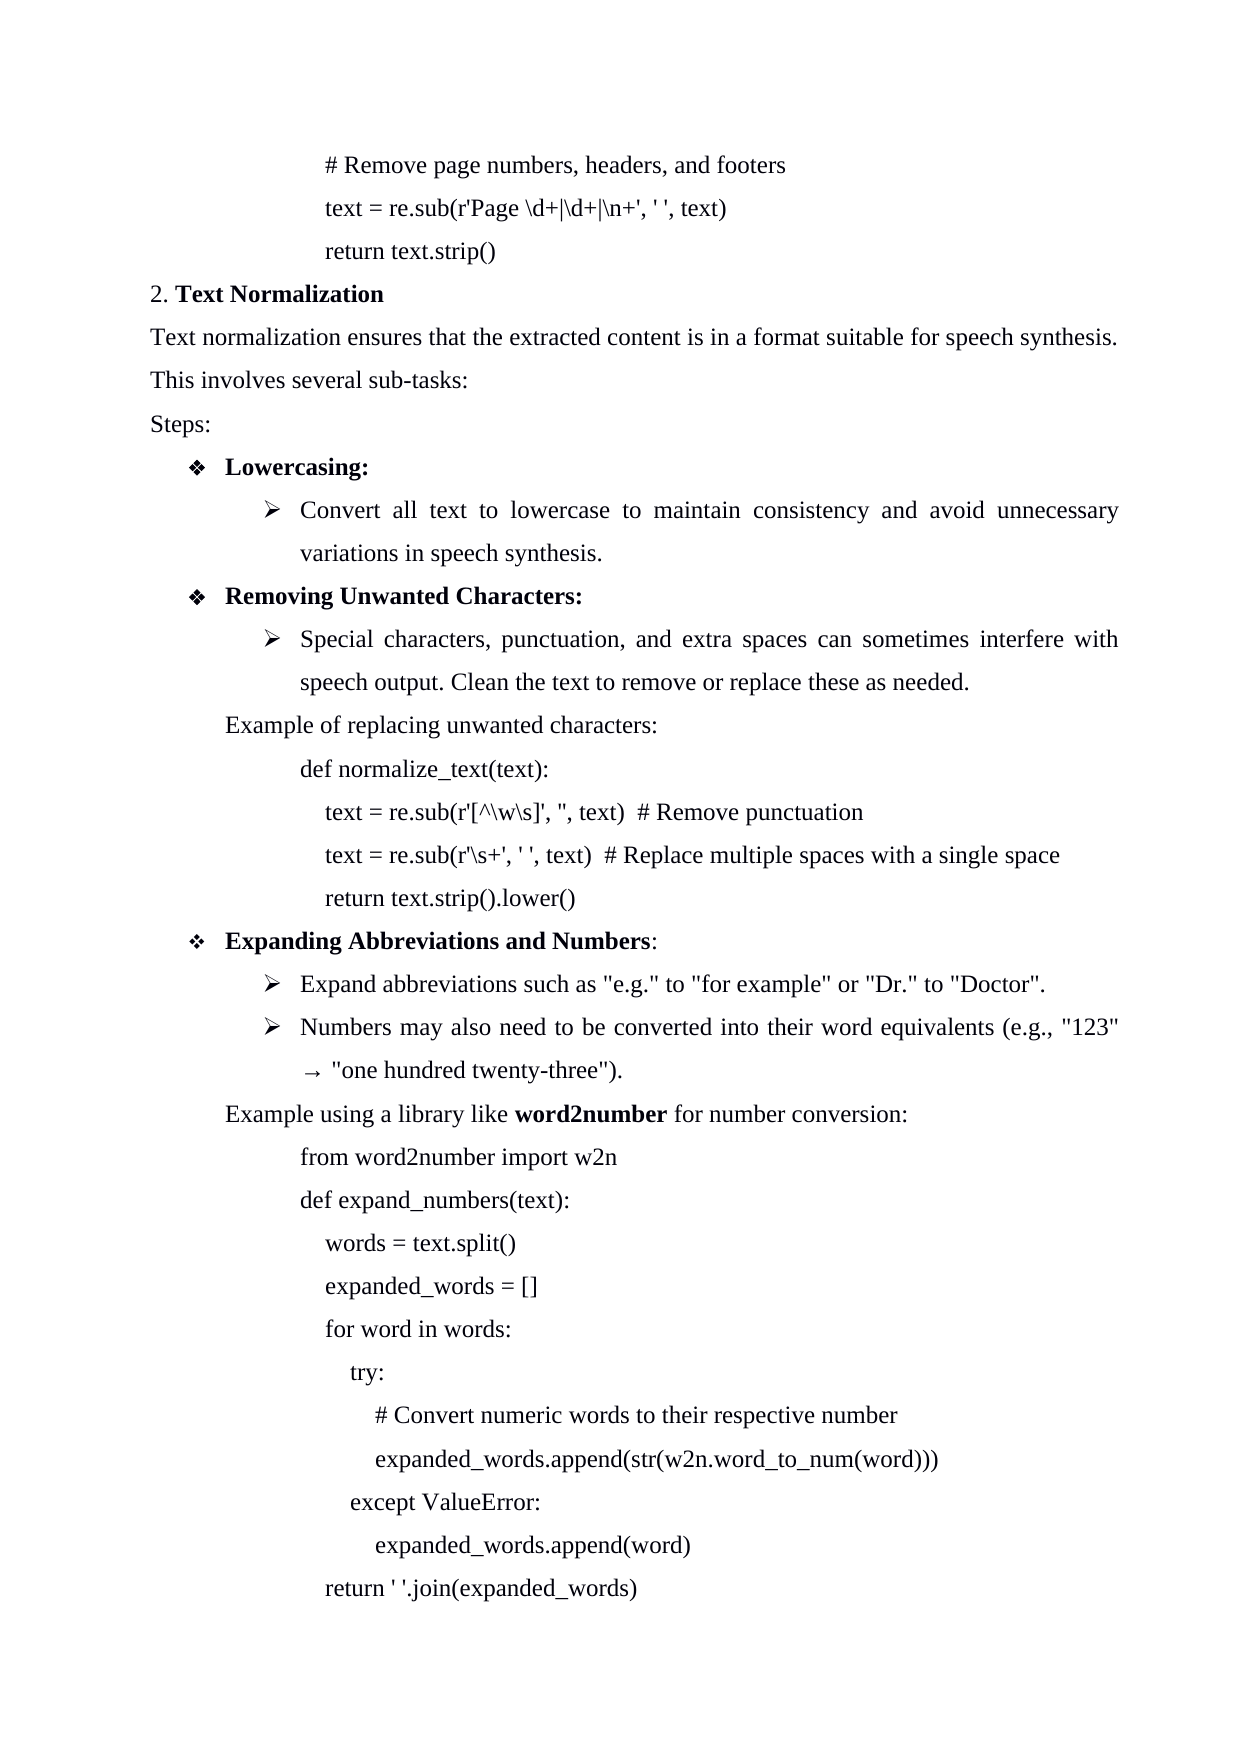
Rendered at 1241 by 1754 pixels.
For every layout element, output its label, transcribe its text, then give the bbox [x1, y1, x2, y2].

text Steps: [150, 409, 1120, 437]
text def expand_numbers(text): [300, 1185, 1120, 1214]
text text = re.sub(r'[^\w\s]', '', text) # Remove punctuation [300, 797, 1120, 826]
text Example of replacing unwanted characters: [225, 711, 1120, 739]
text expanded_words.append(word) [300, 1530, 1120, 1559]
text except ValueError: [300, 1487, 1120, 1516]
list Expand abbreviations such as "e.g." to "for example" or "Dr." to "Doctor". [262, 969, 1120, 998]
list Lowercasing: [187, 452, 1120, 481]
text expanded_words = [] [300, 1271, 1120, 1300]
text for word in words: [300, 1314, 1120, 1343]
text return text.strip().lower() [300, 883, 1120, 912]
list Numbers may also need to be converted into their word equivalents (e.g., "123" → "one hundred twenty-three"). [262, 1012, 1120, 1084]
text return ' '.join(expanded_words) [300, 1573, 1120, 1602]
text # Convert numeric words to their respective number [300, 1401, 1120, 1429]
text try: [300, 1357, 1120, 1386]
list Removing Unwanted Characters: [187, 581, 1120, 610]
text def normalize_text(text): [300, 754, 1120, 782]
text words = text.split() [300, 1228, 1120, 1257]
list Expanding Abbreviations and Numbers: [187, 926, 1120, 955]
text Text normalization ensures that the extracted content is in a format suitable for speech synthesis. This involves several sub-tasks: [150, 322, 1120, 394]
text # Remove page numbers, headers, and footers [300, 150, 1120, 179]
text text = re.sub(r'\s+', ' ', text) # Replace multiple spaces with a single space [300, 840, 1120, 869]
text text = re.sub(r'Page \d+|\d+|\n+', ' ', text) [300, 193, 1120, 222]
list Convert all text to lowercase to maintain consistency and avoid unnecessary variations in speech synthesis. [262, 495, 1120, 567]
text from word2number import w2n [300, 1142, 1120, 1171]
text Example using a library like word2number for number conversion: [225, 1099, 1120, 1127]
text return text.strip() [300, 236, 1120, 265]
text expanded_words.append(str(w2n.word_to_num(word))) [300, 1444, 1120, 1472]
list Special characters, punctuation, and extra spaces can sometimes interfere with speech output. Clean the text to remove or replace these as needed. [262, 624, 1120, 696]
text 2. Text Normalization [150, 279, 1120, 308]
